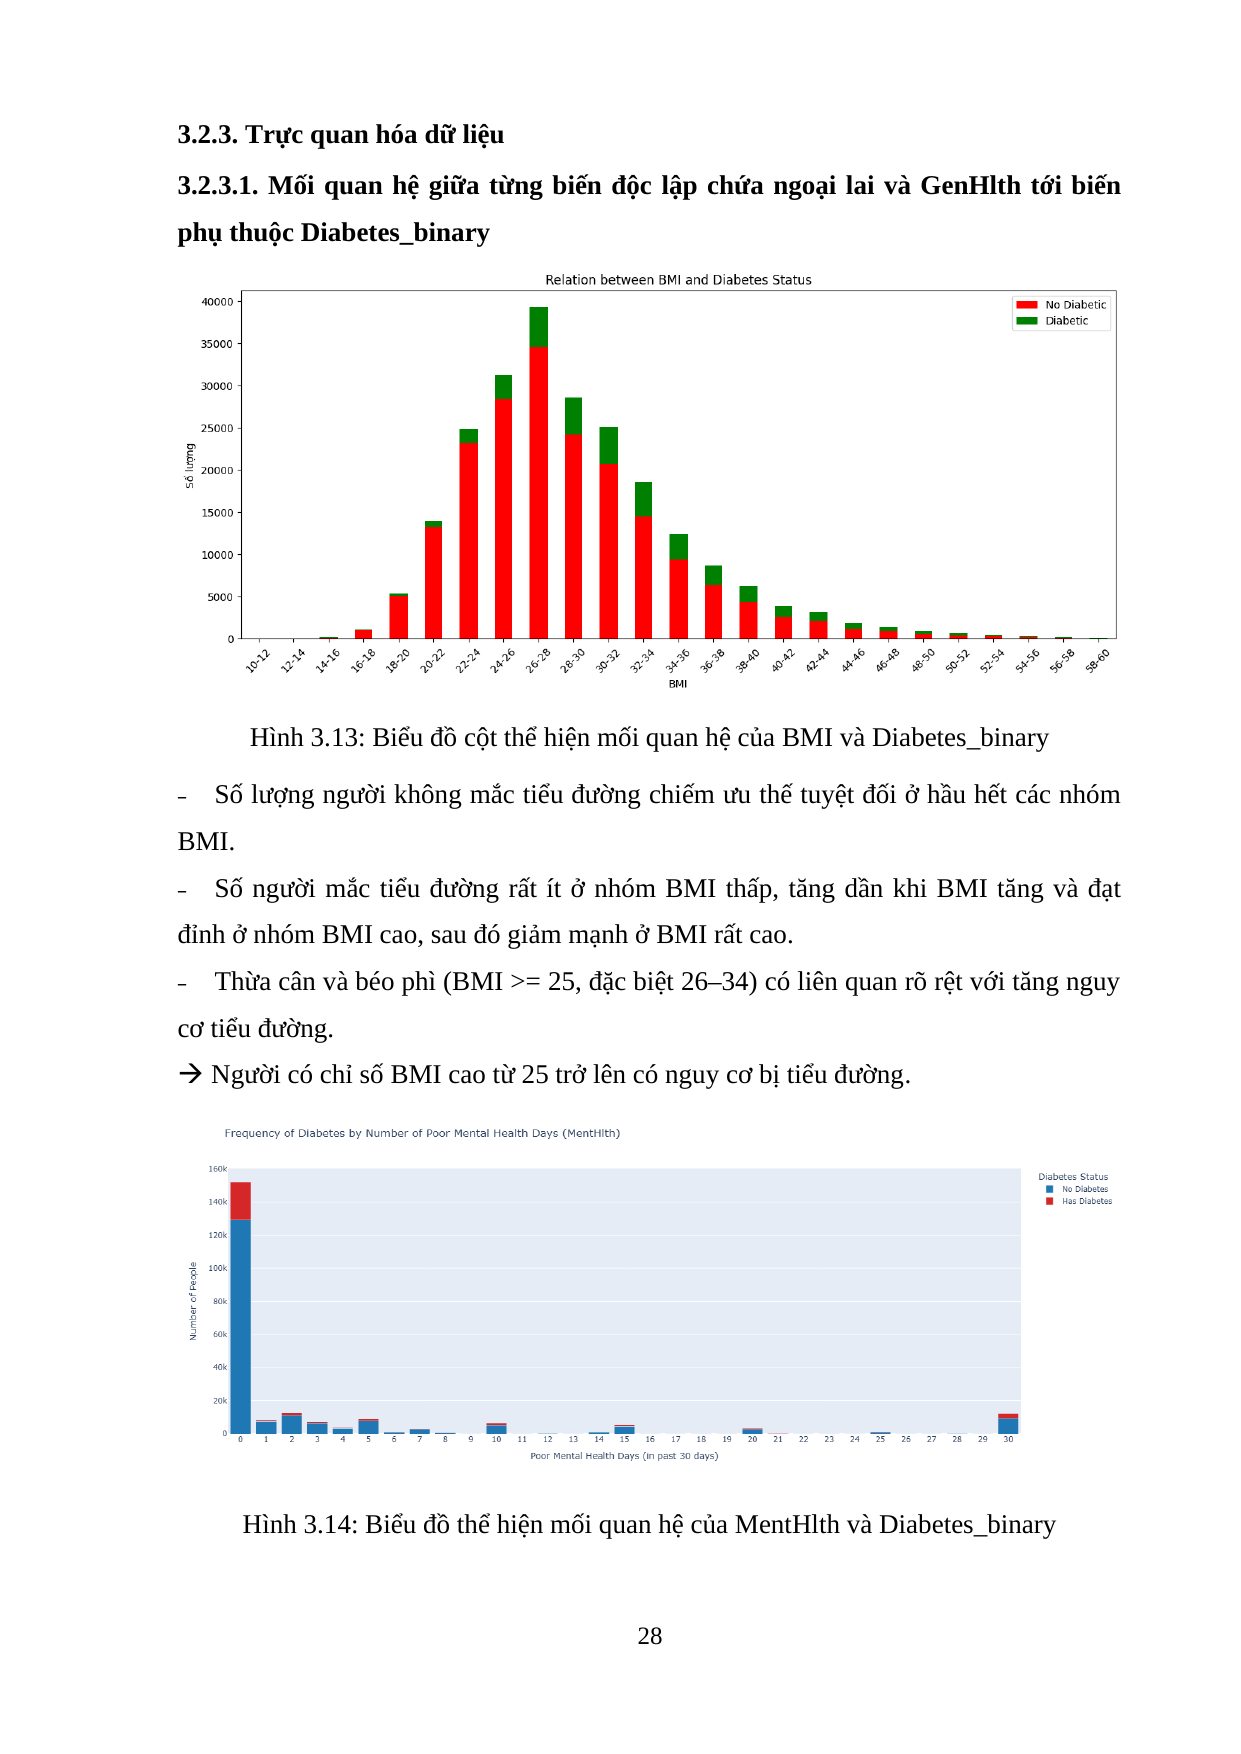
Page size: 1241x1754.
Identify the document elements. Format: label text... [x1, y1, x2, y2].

text Hình 3.13: Biểu đồ cột thể hiện mối quan hệ của BMI và Diabetes_binary [177, 721, 1122, 752]
subtitle 3.2.3.1. Mối quan hệ giữa từng biến độc lập chứa ngoại lai và GenHlth tới biến phụ thuộc Diabetes_binary [177, 169, 1122, 247]
text Người có chỉ số BMI cao từ 25 trở lên có nguy cơ bị tiểu đường. [177, 1058, 1122, 1089]
text Hình 3.14: Biểu đồ thể hiện mối quan hệ của MentHlth và Diabetes_binary [177, 1508, 1122, 1539]
list Số lượng người không mắc tiểu đường chiếm ưu thế tuyệt đối ở hầu hết các nhóm BMI. [177, 778, 1122, 856]
subtitle 3.2.3. Trực quan hóa dữ liệu [177, 118, 1122, 149]
list Thừa cân và béo phì (BMI >= 25, đặc biệt 26–34) có liên quan rõ rệt với tăng nguy cơ tiểu đường. [177, 965, 1122, 1043]
list Số người mắc tiểu đường rất ít ở nhóm BMI thấp, tăng dần khi BMI tăng và đạt đỉnh ở nhóm BMI cao, sau đó giảm mạnh ở BMI rất cao. [177, 872, 1122, 949]
picture [177, 266, 1123, 697]
picture [177, 1105, 1123, 1484]
